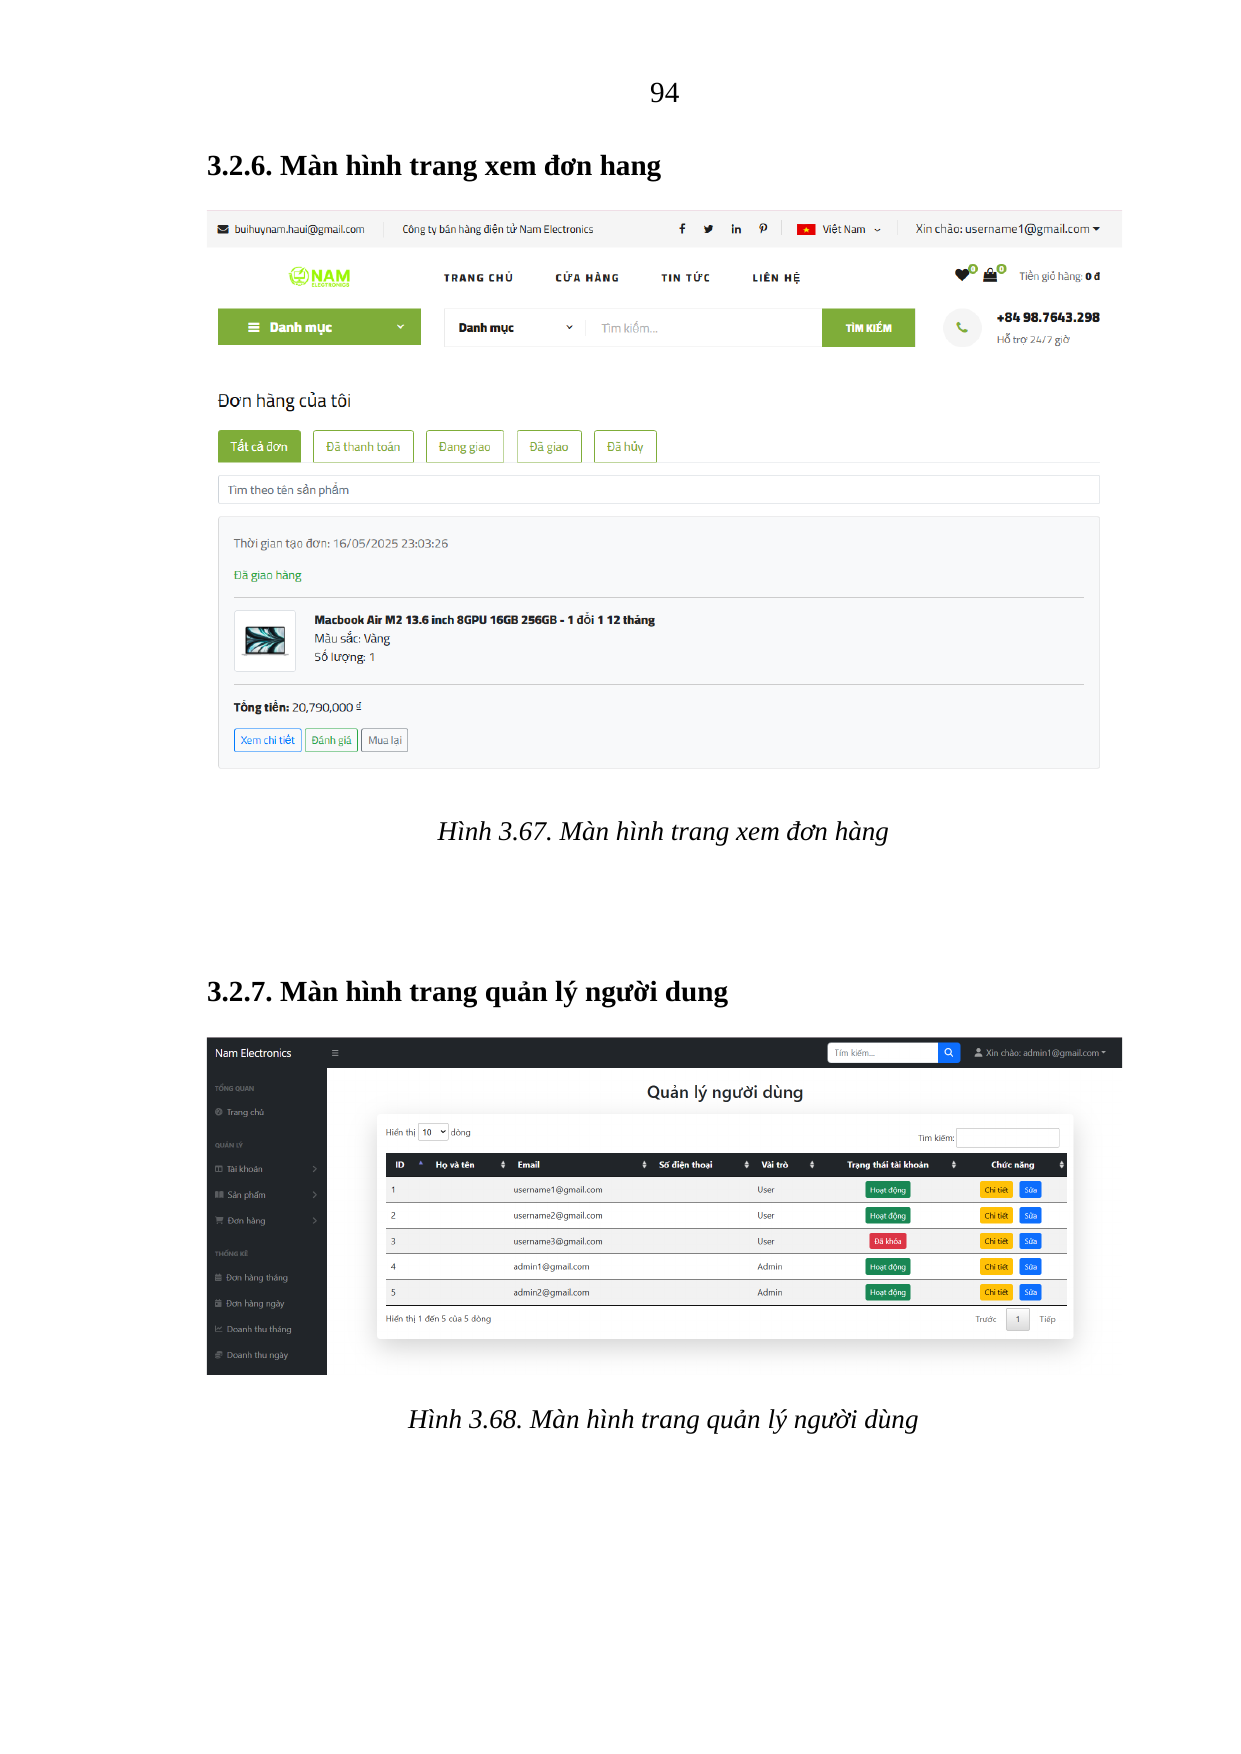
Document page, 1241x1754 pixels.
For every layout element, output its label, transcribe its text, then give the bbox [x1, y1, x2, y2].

picture [206, 210, 1123, 786]
picture [206, 1037, 1123, 1375]
subtitle Màn hình trang quản lý người dung [207, 974, 1122, 1008]
subtitle Màn hình trang xem đơn hang [207, 148, 1122, 181]
